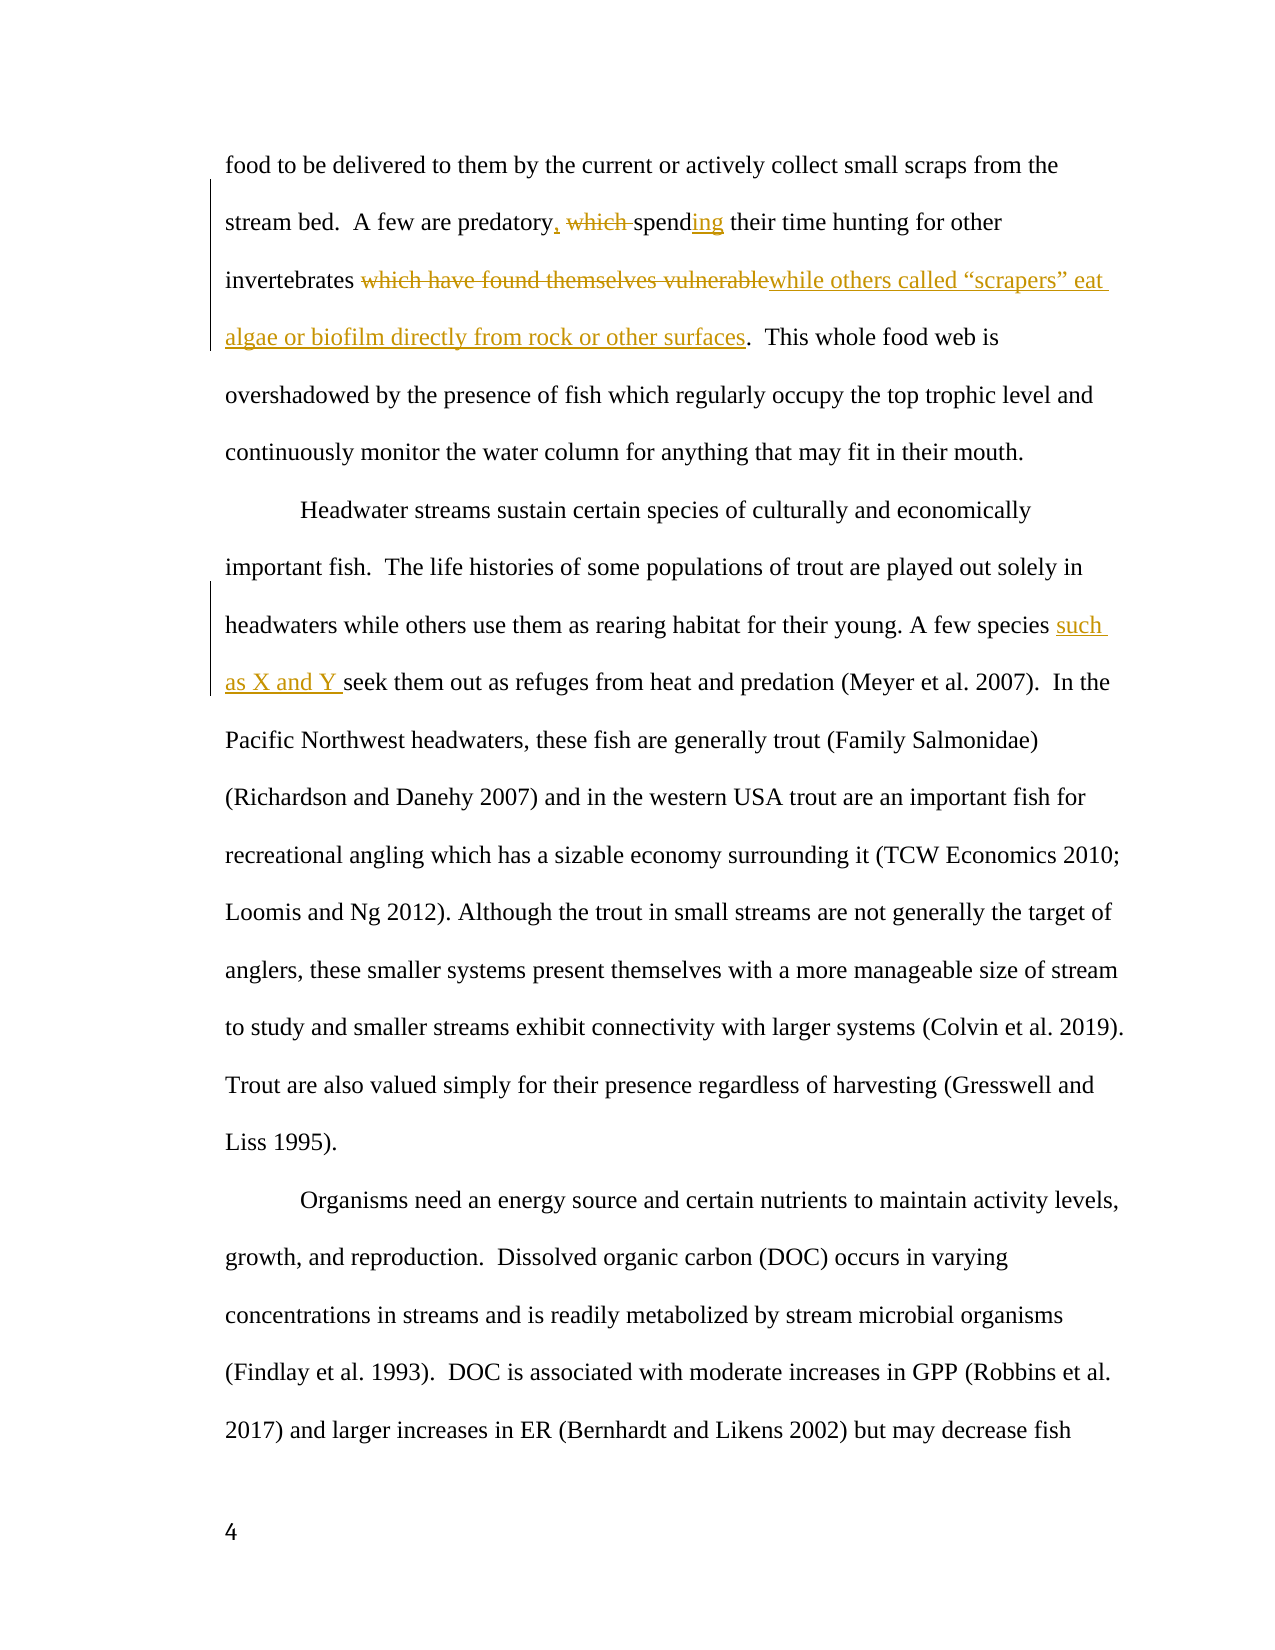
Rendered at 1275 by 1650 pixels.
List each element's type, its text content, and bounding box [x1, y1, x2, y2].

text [225, 150, 1125, 466]
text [225, 1185, 1125, 1444]
text Headwater streams sustain certain species of culturally and economically important fish. The life histories of some populations of trout are played out solely in headwaters while others use them as rearing habitat for their young. A few species seek them out as refuges from heat and predation (Meyer et al. 2007). In the Pacific Northwest headwaters, these fish are generally trout (Family Salmonidae) (Richardson and Danehy 2007) and in the western USA trout are an important fish for recreational angling which has a sizable economy surrounding it (TCW Economics 2010; Loomis and Ng 2012). Although the trout in small streams are not generally the target of anglers, these smaller systems present themselves with a more manageable size of stream to study and smaller streams exhibit connectivity with larger systems (Colvin et al. 2019). Trout are also valued simply for their presence regardless of harvesting (Gresswell and Liss 1995). [225, 495, 1125, 1156]
